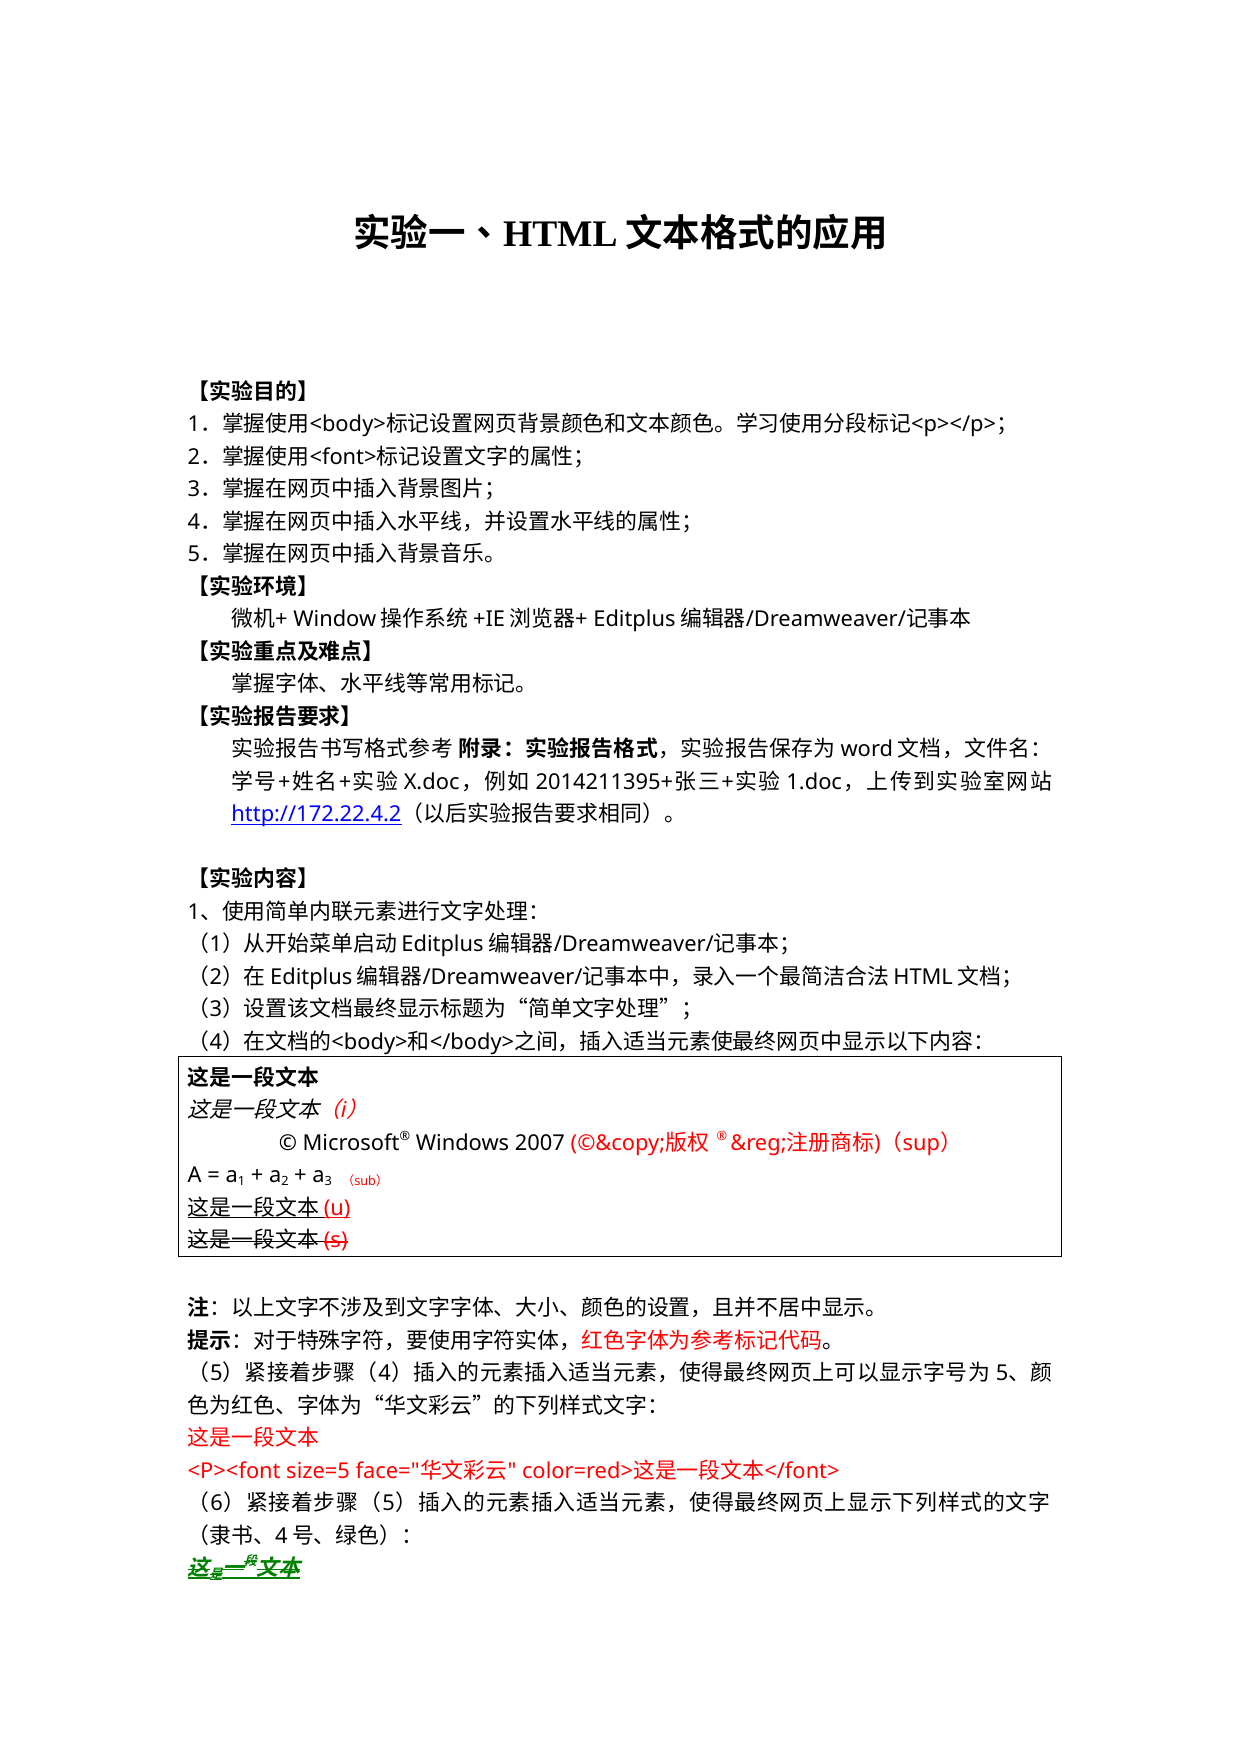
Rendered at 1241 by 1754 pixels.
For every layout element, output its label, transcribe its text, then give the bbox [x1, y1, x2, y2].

text 【实验环境】 [187, 568, 1053, 601]
text 这是一段文本 [187, 1550, 1053, 1582]
text 掌握字体、水平线等常用标记。 [187, 666, 1053, 698]
text 实验报告书写格式参考 附录：实验报告格式，实验报告保存为word文档，文件名：学号+姓名+实验X.doc，例如2014211395+张三+实验1.doc，上传到实验室网站http://172.22.4.2（以后实验报告要求相同）。 [231, 731, 1053, 828]
text <P><font size=5 face="华文彩云" color=red>这是一段文本</font> [187, 1452, 1053, 1485]
text 这是一段文本 [179, 1057, 1061, 1092]
text （2）在Editplus编辑器/Dreamweaver/记事本中，录入一个最简洁合法HTML文档； [187, 958, 1053, 991]
text 【实验目的】 [187, 373, 1053, 406]
text （4）在文档的<body>和</body>之间，插入适当元素使最终网页中显示以下内容： [187, 1023, 1053, 1056]
text 注：以上文字不涉及到文字字体、大小、颜色的设置，且并不居中显示。 [187, 1290, 1053, 1322]
text 这是一段文本 (u) [187, 1189, 1053, 1218]
text 【实验重点及难点】 [187, 633, 1053, 666]
text 【实验内容】 [187, 861, 1053, 893]
text 5．掌握在网页中插入背景音乐。 [187, 536, 1053, 568]
text 2．掌握使用<font>标记设置文字的属性； [187, 438, 1053, 471]
text © Microsoft® Windows 2007 (©&copy;版权 ® &reg;注册商标)（sup） [187, 1124, 1053, 1157]
text A = a1 + a2 + a3 （sub） [187, 1157, 1053, 1189]
text 这是一段文本 (s) [179, 1218, 1061, 1256]
text 1、使用简单内联元素进行文字处理： [187, 893, 1053, 926]
text 提示：对于特殊字符，要使用字符实体，红色字体为参考标记代码。 [187, 1322, 1053, 1355]
text （5）紧接着步骤（4）插入的元素插入适当元素，使得最终网页上可以显示字号为5、颜色为红色、字体为“华文彩云”的下列样式文字： [187, 1355, 1053, 1420]
text 这是一段文本（i） [187, 1092, 1053, 1124]
text 这是一段文本 [187, 1420, 1053, 1452]
text 1．掌握使用<body>标记设置网页背景颜色和文本颜色。学习使用分段标记<p></p>； [187, 406, 1053, 438]
text 4．掌握在网页中插入水平线，并设置水平线的属性； [187, 503, 1053, 536]
text （3）设置该文档最终显示标题为“简单文字处理”； [187, 991, 1053, 1023]
text （6）紧接着步骤（5）插入的元素插入适当元素，使得最终网页上显示下列样式的文字（隶书、4号、绿色）： [187, 1485, 1053, 1550]
text 微机+ Window操作系统 +IE浏览器+ Editplus编辑器/Dreamweaver/记事本 [187, 601, 1053, 633]
subtitle 实验一、HTML文本格式的应用 [187, 197, 1053, 262]
text 【实验报告要求】 [187, 698, 1053, 731]
text 3．掌握在网页中插入背景图片； [187, 471, 1053, 503]
text （1）从开始菜单启动Editplus编辑器/Dreamweaver/记事本； [187, 926, 1053, 958]
